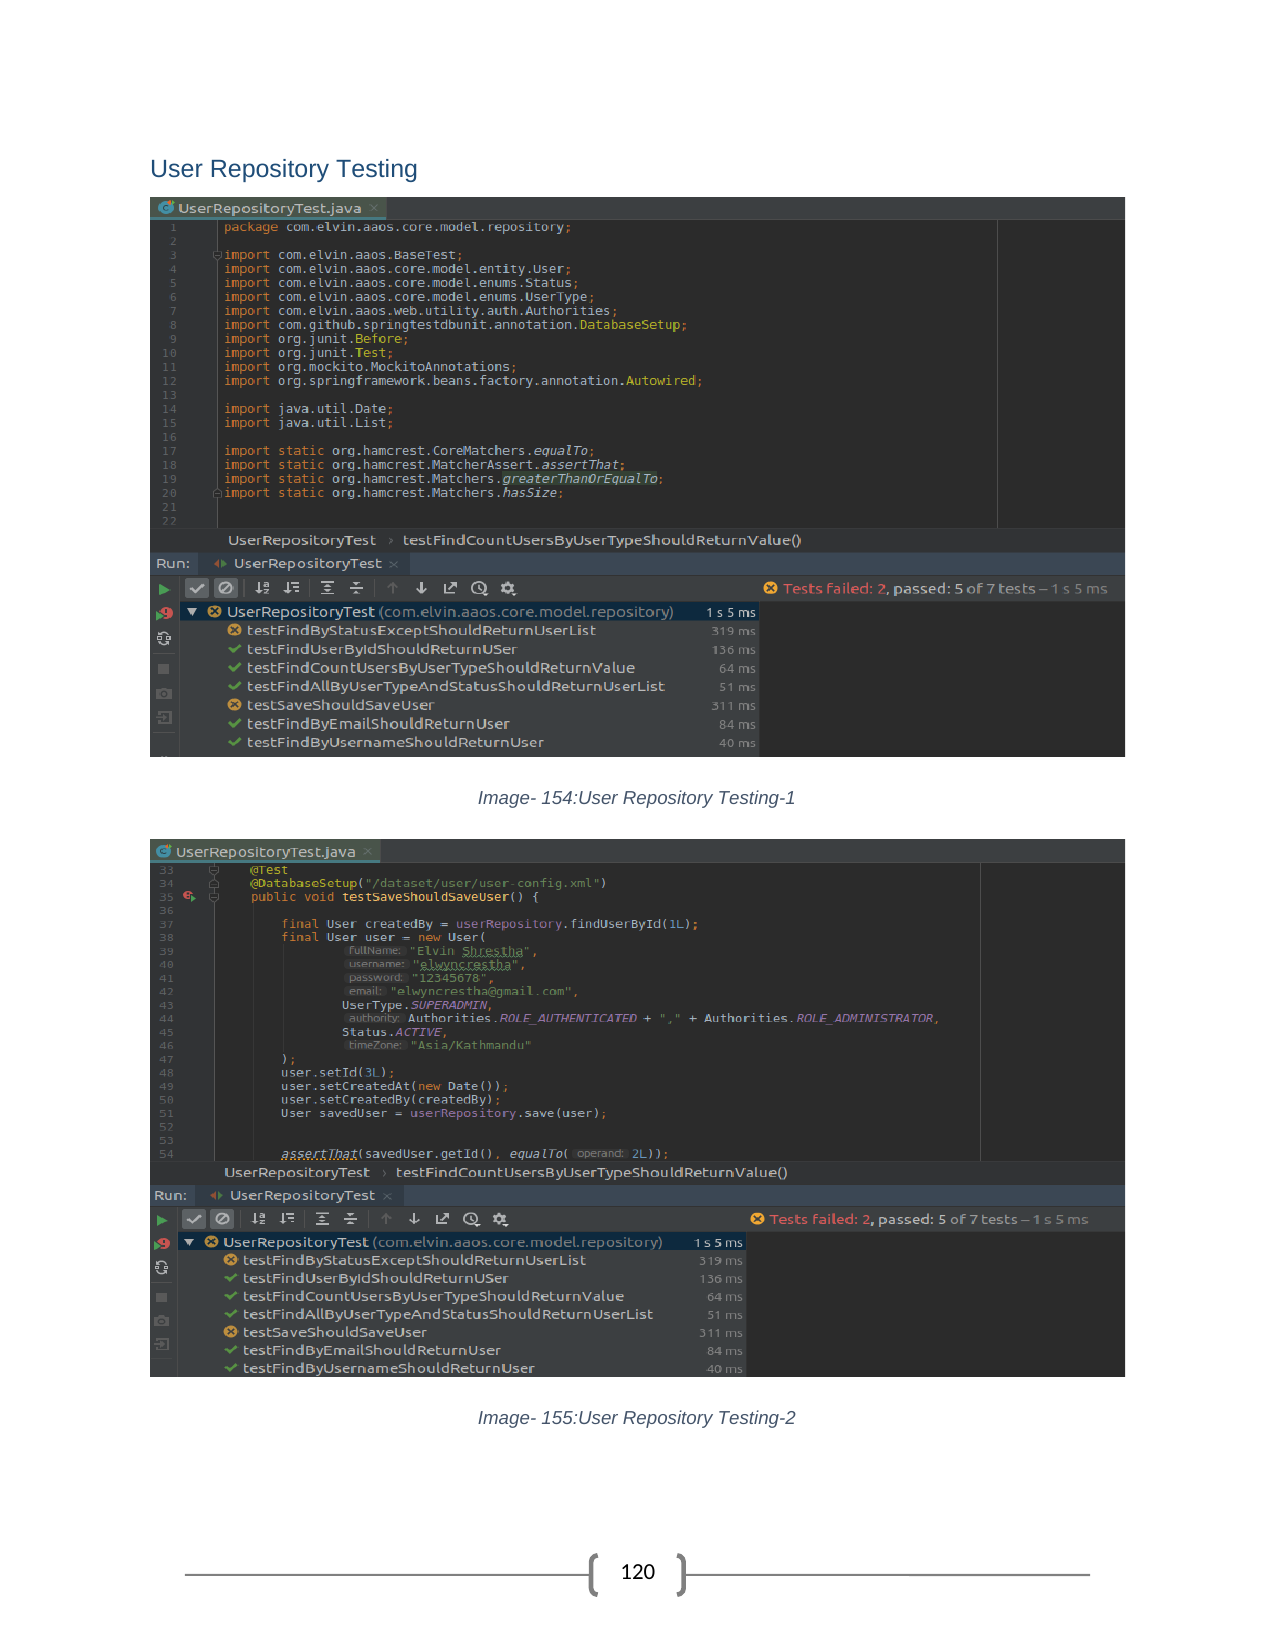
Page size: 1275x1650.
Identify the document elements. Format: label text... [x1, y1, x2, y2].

picture [150, 197, 1125, 757]
picture [150, 839, 1125, 1377]
text Image- 154:User Repository Testing-1 [150, 786, 1125, 808]
text Image- 155:User Repository Testing-2 [150, 1407, 1125, 1428]
text User Repository Testing [150, 154, 1125, 183]
